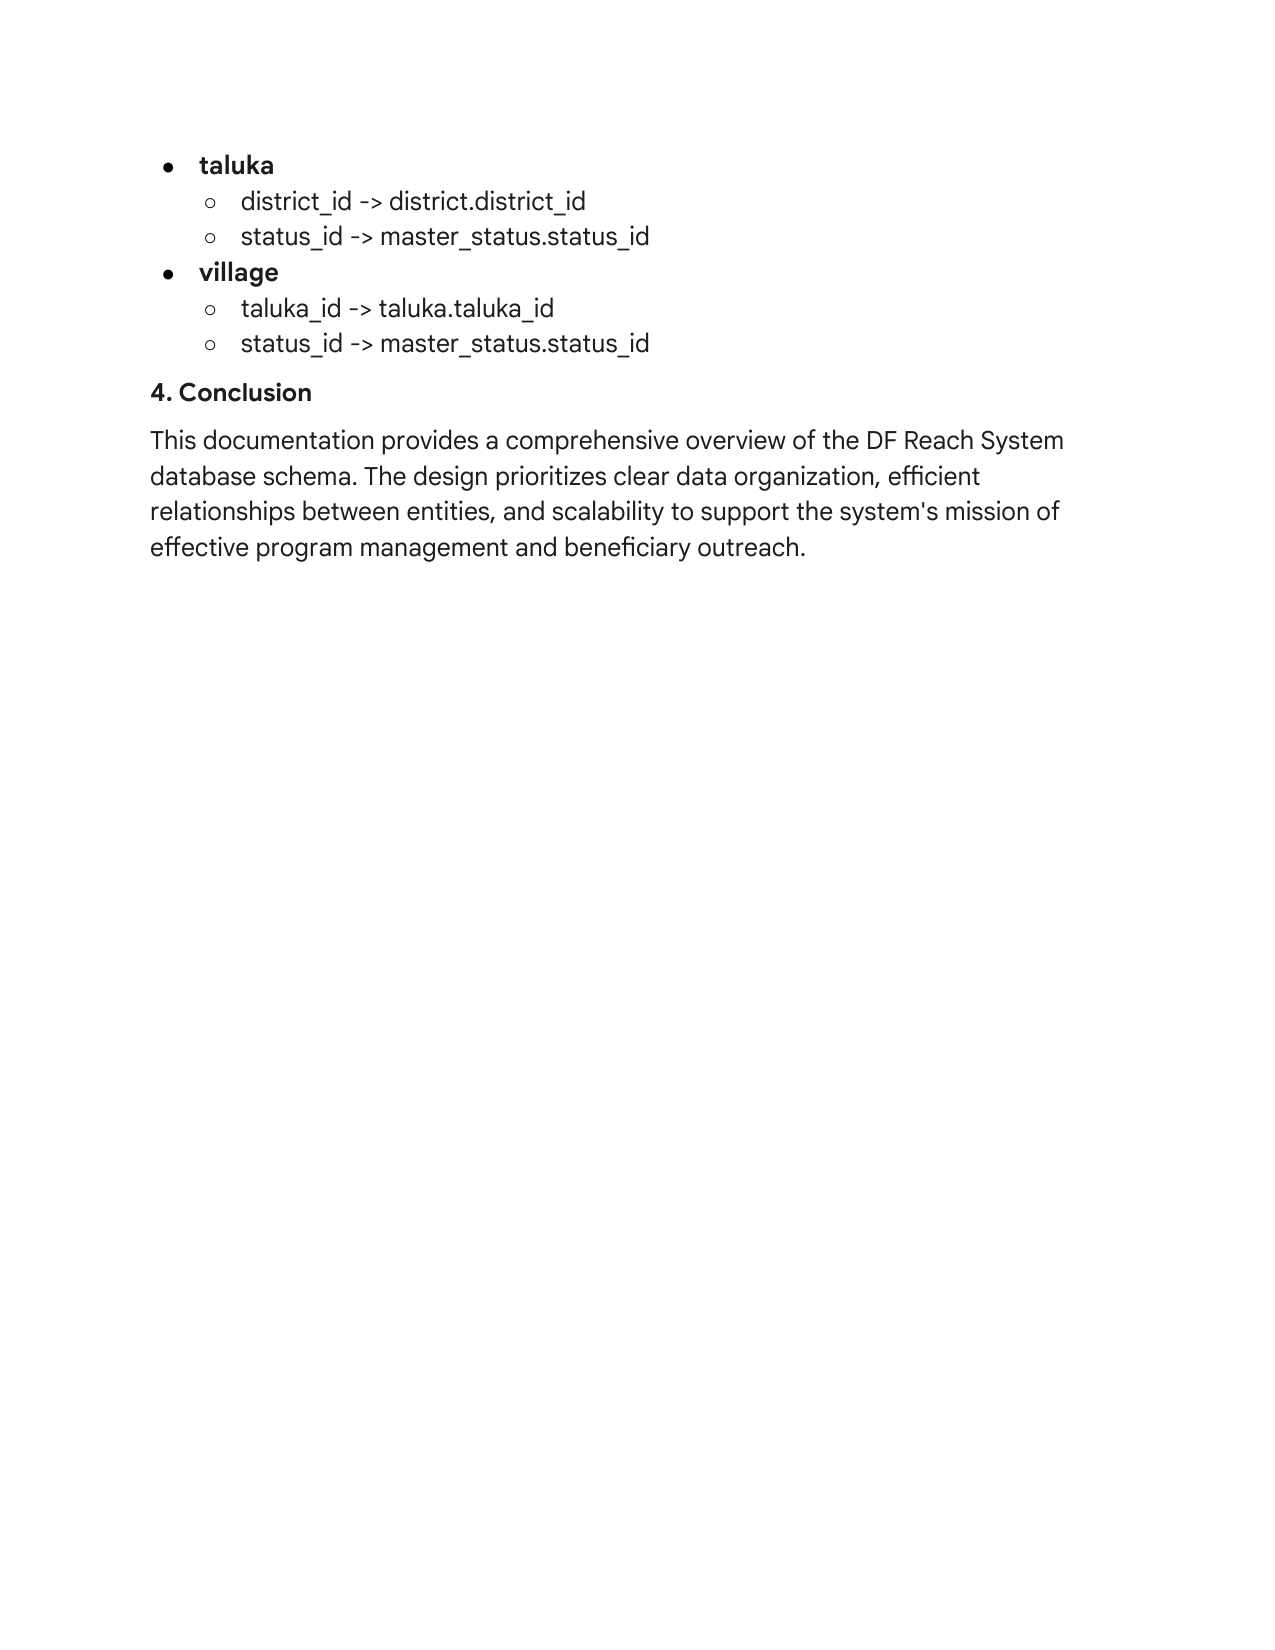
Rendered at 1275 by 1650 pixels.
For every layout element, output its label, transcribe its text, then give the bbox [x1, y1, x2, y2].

list status_id -> master_status.status_id [203, 329, 1125, 360]
list taluka_id -> taluka.taluka_id [203, 293, 1125, 324]
list status_id -> master_status.status_id [203, 221, 1125, 253]
list village [161, 257, 1125, 288]
text This documentation provides a comprehensive overview of the DF Reach System database schema. The design prioritizes clear data organization, efficient relationships between entities, and scalability to support the system's mission of effective program management and beneficiary outreach. [150, 425, 1125, 564]
list district_id -> district.district_id [203, 186, 1125, 217]
list taluka [161, 150, 1125, 181]
subtitle 4. Conclusion [150, 377, 1125, 408]
